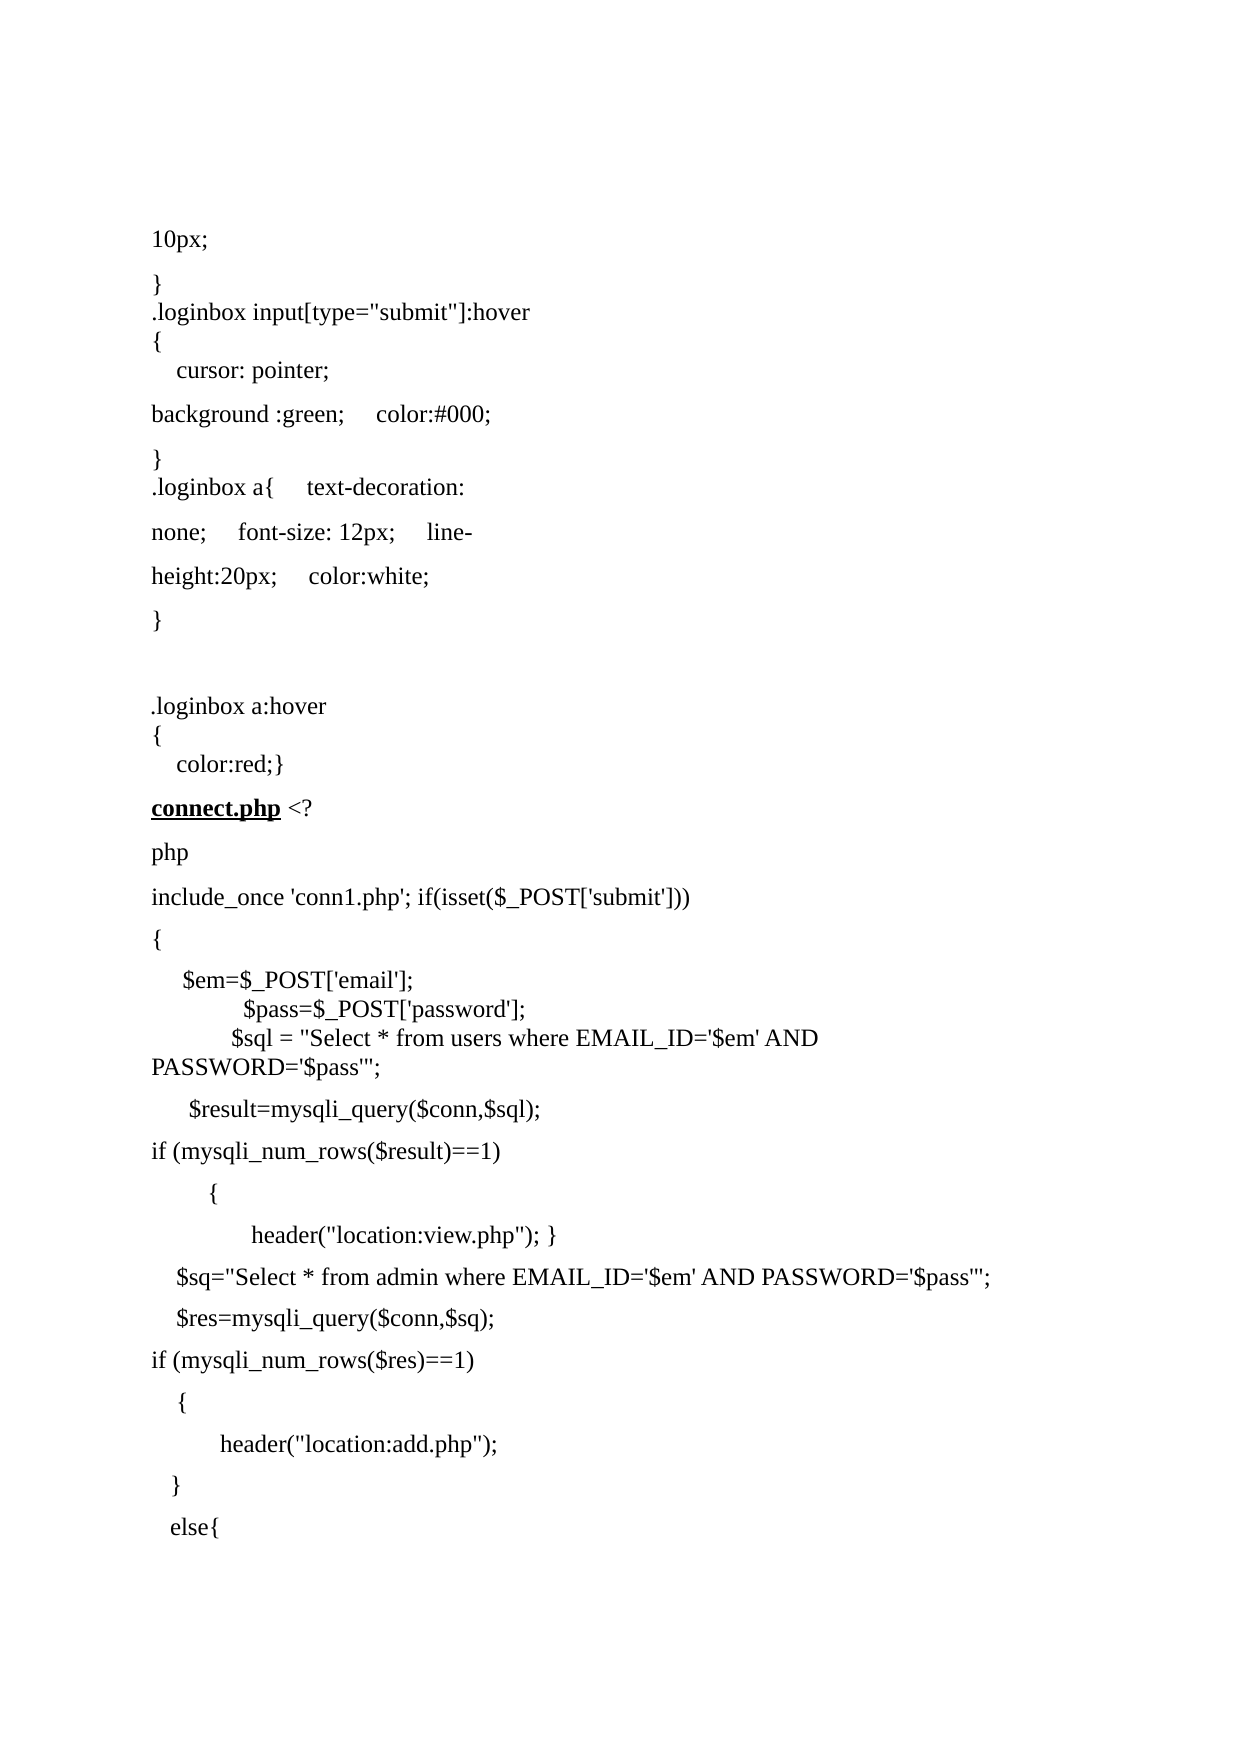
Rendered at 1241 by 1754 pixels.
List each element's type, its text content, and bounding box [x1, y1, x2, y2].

text } [151, 1470, 1018, 1499]
text include_once 'conn1.php'; if(isset($_POST['submit'])) [151, 882, 711, 911]
text } [151, 444, 1018, 472]
text else{ [151, 1512, 1018, 1541]
text header("location:view.php"); } [151, 1220, 1018, 1249]
text .loginbox input[type="submit"]:hover [151, 297, 1018, 326]
text $sq="Select * from admin where EMAIL_ID='$em' AND PASSWORD='$pass'"; [151, 1262, 1018, 1290]
text { [151, 1387, 1018, 1416]
text } [151, 605, 1018, 634]
text { [151, 720, 1018, 749]
text .loginbox a{ text-decoration: none; font-size: 12px; line-height:20px; color:white; [151, 472, 487, 590]
text $res=mysqli_query($conn,$sq); if (mysqli_num_rows($res)==1) [151, 1303, 505, 1374]
text header("location:add.php"); [151, 1429, 1018, 1457]
text } [151, 269, 1018, 297]
text $pass=$_POST['password']; [150, 994, 1018, 1023]
text $em=$_POST['email']; [151, 965, 1018, 994]
text cursor: pointer; background :green; color:#000; [151, 355, 507, 428]
text $sql = "Select * from users where EMAIL_ID='$em' AND PASSWORD='$pass'"; [151, 1023, 1018, 1080]
text { [151, 1178, 1018, 1207]
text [151, 224, 417, 253]
text { [151, 924, 1018, 952]
text color:red;} connect.php <?php [151, 749, 315, 866]
text $result=mysqli_query($conn,$sql); if (mysqli_num_rows($result)==1) [151, 1094, 556, 1165]
text .loginbox a:hover [150, 691, 1018, 720]
text { [151, 326, 1018, 355]
